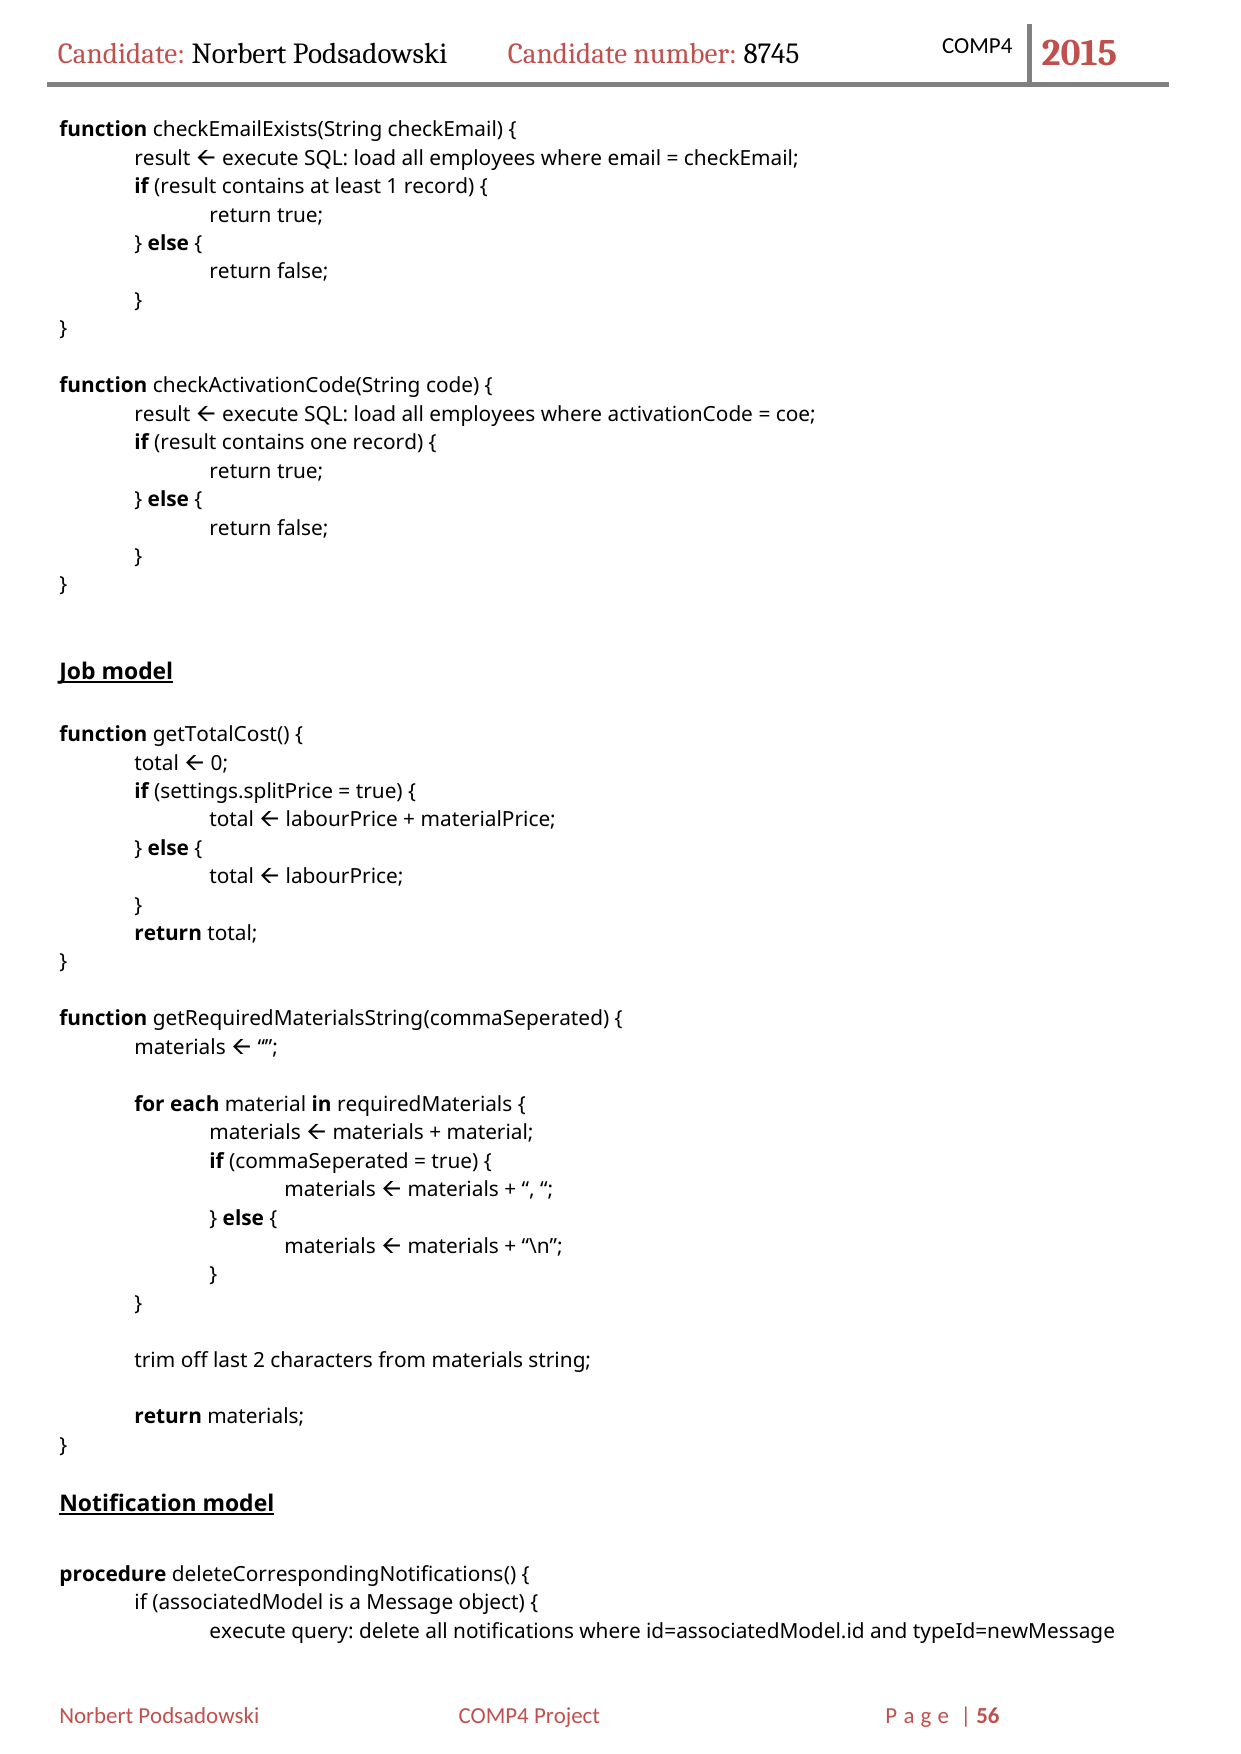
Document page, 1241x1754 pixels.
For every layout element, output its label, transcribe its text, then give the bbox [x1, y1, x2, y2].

text } [59, 1259, 1181, 1288]
text if (settings.splitPrice = true) { [59, 776, 1181, 804]
text } [59, 541, 1181, 569]
text function getRequiredMaterialsString(commaSeperated) { [59, 1003, 1181, 1032]
text } [59, 285, 1181, 313]
text } [59, 313, 1181, 342]
text return materials; [59, 1402, 1181, 1430]
text execute query: delete all notifications where id=associatedModel.id and typeId=newMessage [59, 1616, 1181, 1644]
text Job model [59, 655, 1181, 686]
text } [59, 569, 1181, 598]
text return false; [59, 513, 1181, 541]
text function checkEmailExists(String checkEmail) { [59, 114, 1181, 143]
text procedure deleteCorrespondingNotifications() { [59, 1559, 1181, 1587]
text result execute SQL: load all employees where activationCode = coe; [59, 399, 1181, 427]
text } else { [59, 484, 1181, 513]
text trim off last 2 characters from materials string; [59, 1345, 1181, 1373]
text } else { [59, 1203, 1181, 1231]
text Notification model [59, 1487, 1181, 1518]
text } else { [59, 833, 1181, 861]
text materials materials + material; [59, 1117, 1181, 1146]
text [59, 171, 1181, 200]
text } [59, 1288, 1181, 1316]
text function getTotalCost() { [59, 719, 1181, 748]
text total labourPrice; [59, 861, 1181, 890]
text total labourPrice + materialPrice; [59, 804, 1181, 833]
text materials “”; [59, 1032, 1181, 1060]
text } [59, 890, 1181, 918]
text function checkActivationCode(String code) { [59, 370, 1181, 399]
text if (commaSeperated = true) { [59, 1146, 1181, 1174]
text } [59, 947, 1181, 975]
text if (associatedModel is a Message object) { [59, 1587, 1181, 1616]
text result execute SQL: load all employees where email = checkEmail; [59, 143, 1181, 171]
text for each material in requiredMaterials { [59, 1089, 1181, 1117]
text return total; [59, 918, 1181, 947]
text materials materials + “, “; [59, 1174, 1181, 1203]
text total 0; [59, 748, 1181, 776]
text } else { [59, 228, 1181, 257]
text materials materials + “\n”; [59, 1231, 1181, 1259]
text return true; [59, 456, 1181, 484]
text return true; [59, 200, 1181, 228]
text } [59, 1430, 1181, 1458]
text if (result contains one record) { [59, 427, 1181, 456]
text return false; [59, 257, 1181, 285]
